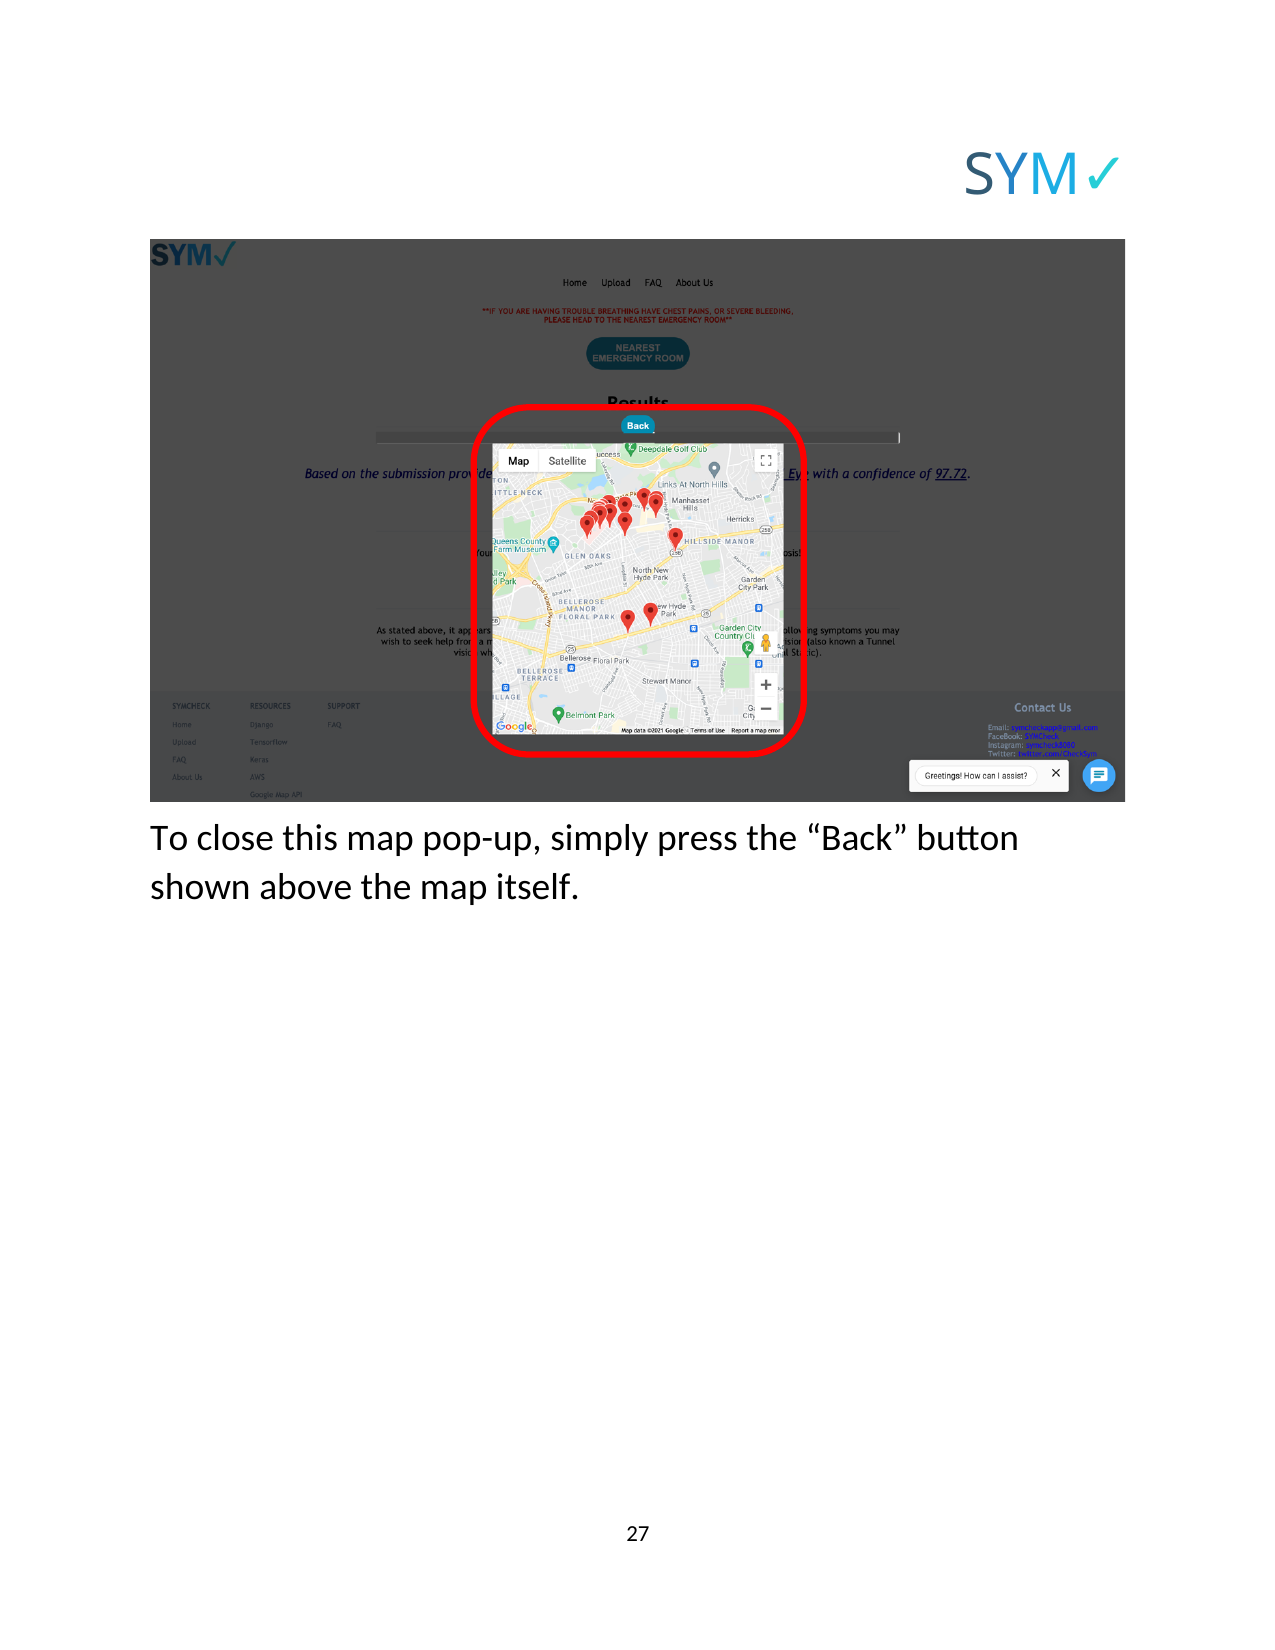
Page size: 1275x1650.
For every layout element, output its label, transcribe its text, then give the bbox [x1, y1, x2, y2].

text To close this map pop-up, simply press the “Back” button shown above the map itself. [150, 814, 1125, 909]
picture [150, 239, 1125, 802]
